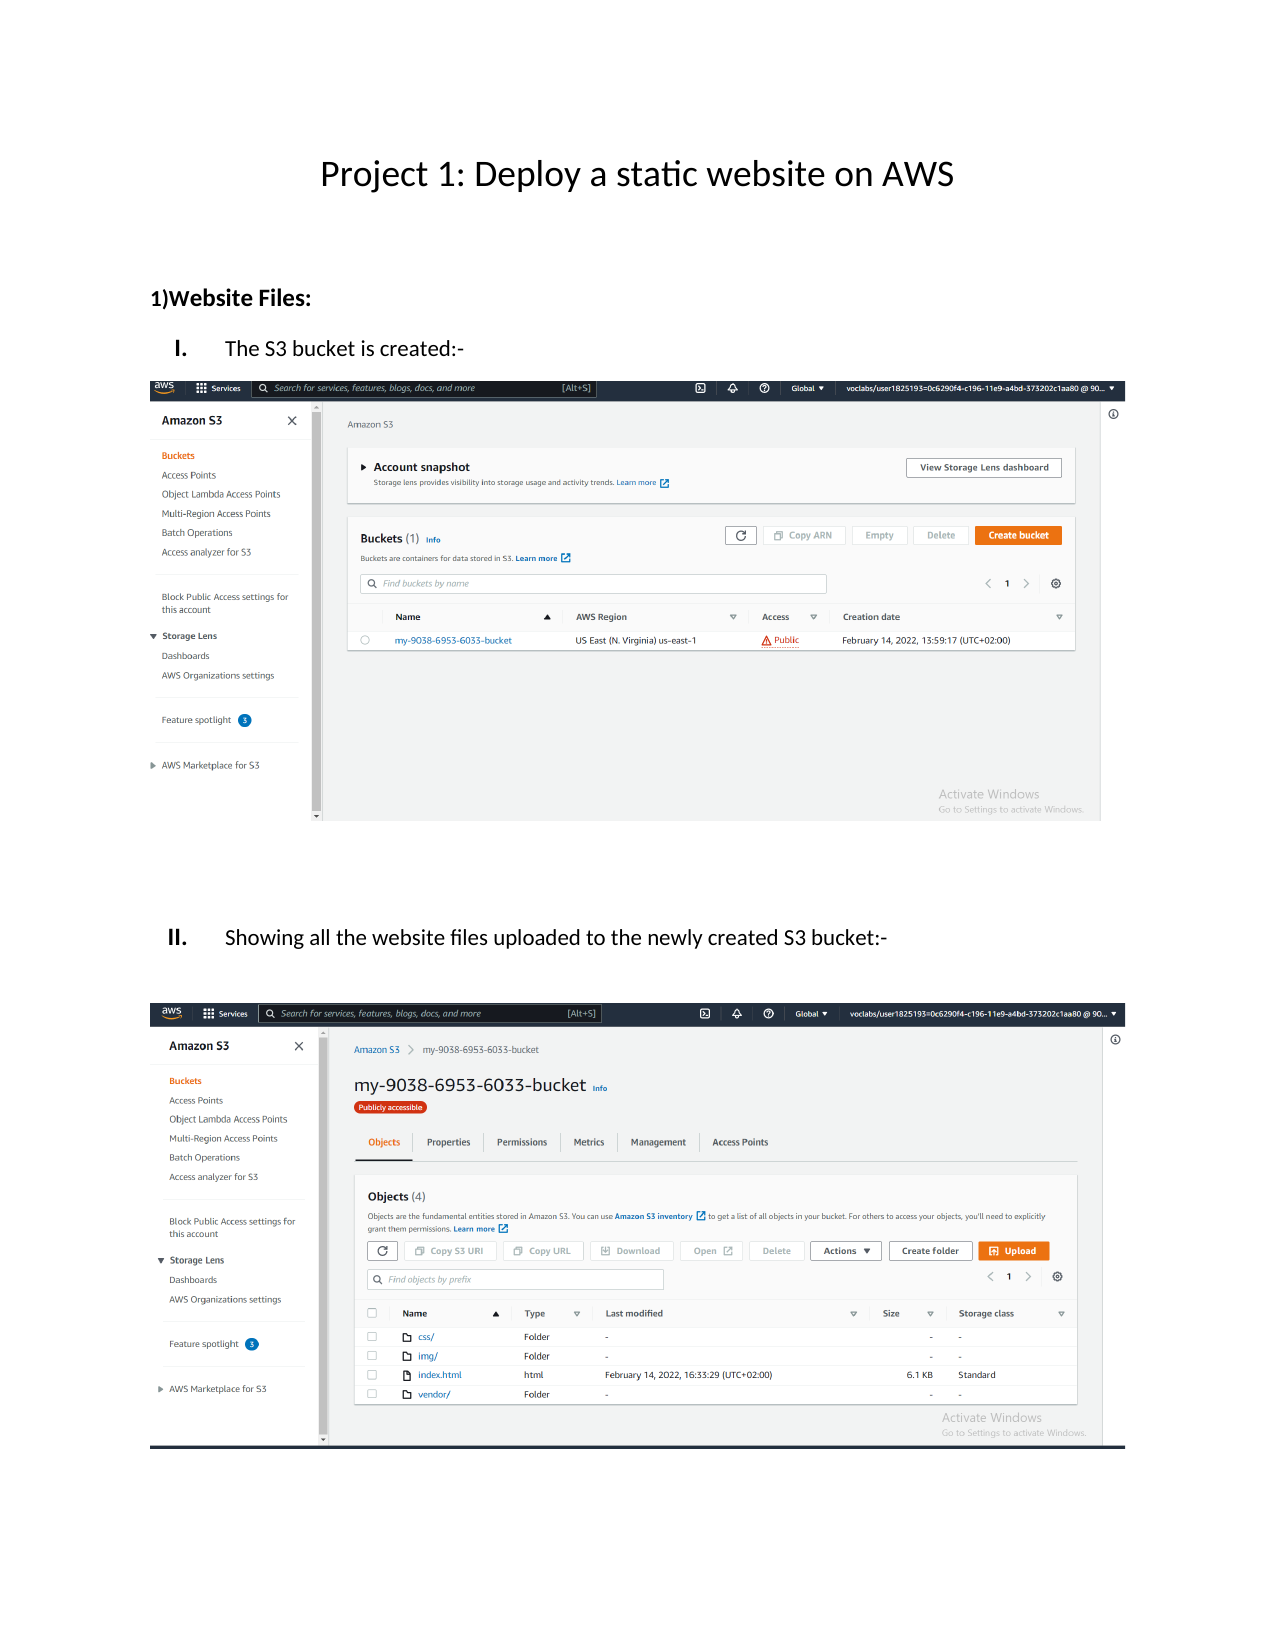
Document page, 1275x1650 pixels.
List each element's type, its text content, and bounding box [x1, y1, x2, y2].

picture [150, 1003, 1125, 1449]
list The S3 bucket is created:- [187, 332, 1125, 362]
list Showing all the website files uploaded to the newly created S3 bucket:- [187, 921, 1125, 952]
text Project 1: Deploy a static website on AWS [150, 150, 1125, 196]
picture [150, 381, 1125, 821]
text 1)Website Files: [150, 282, 1125, 313]
